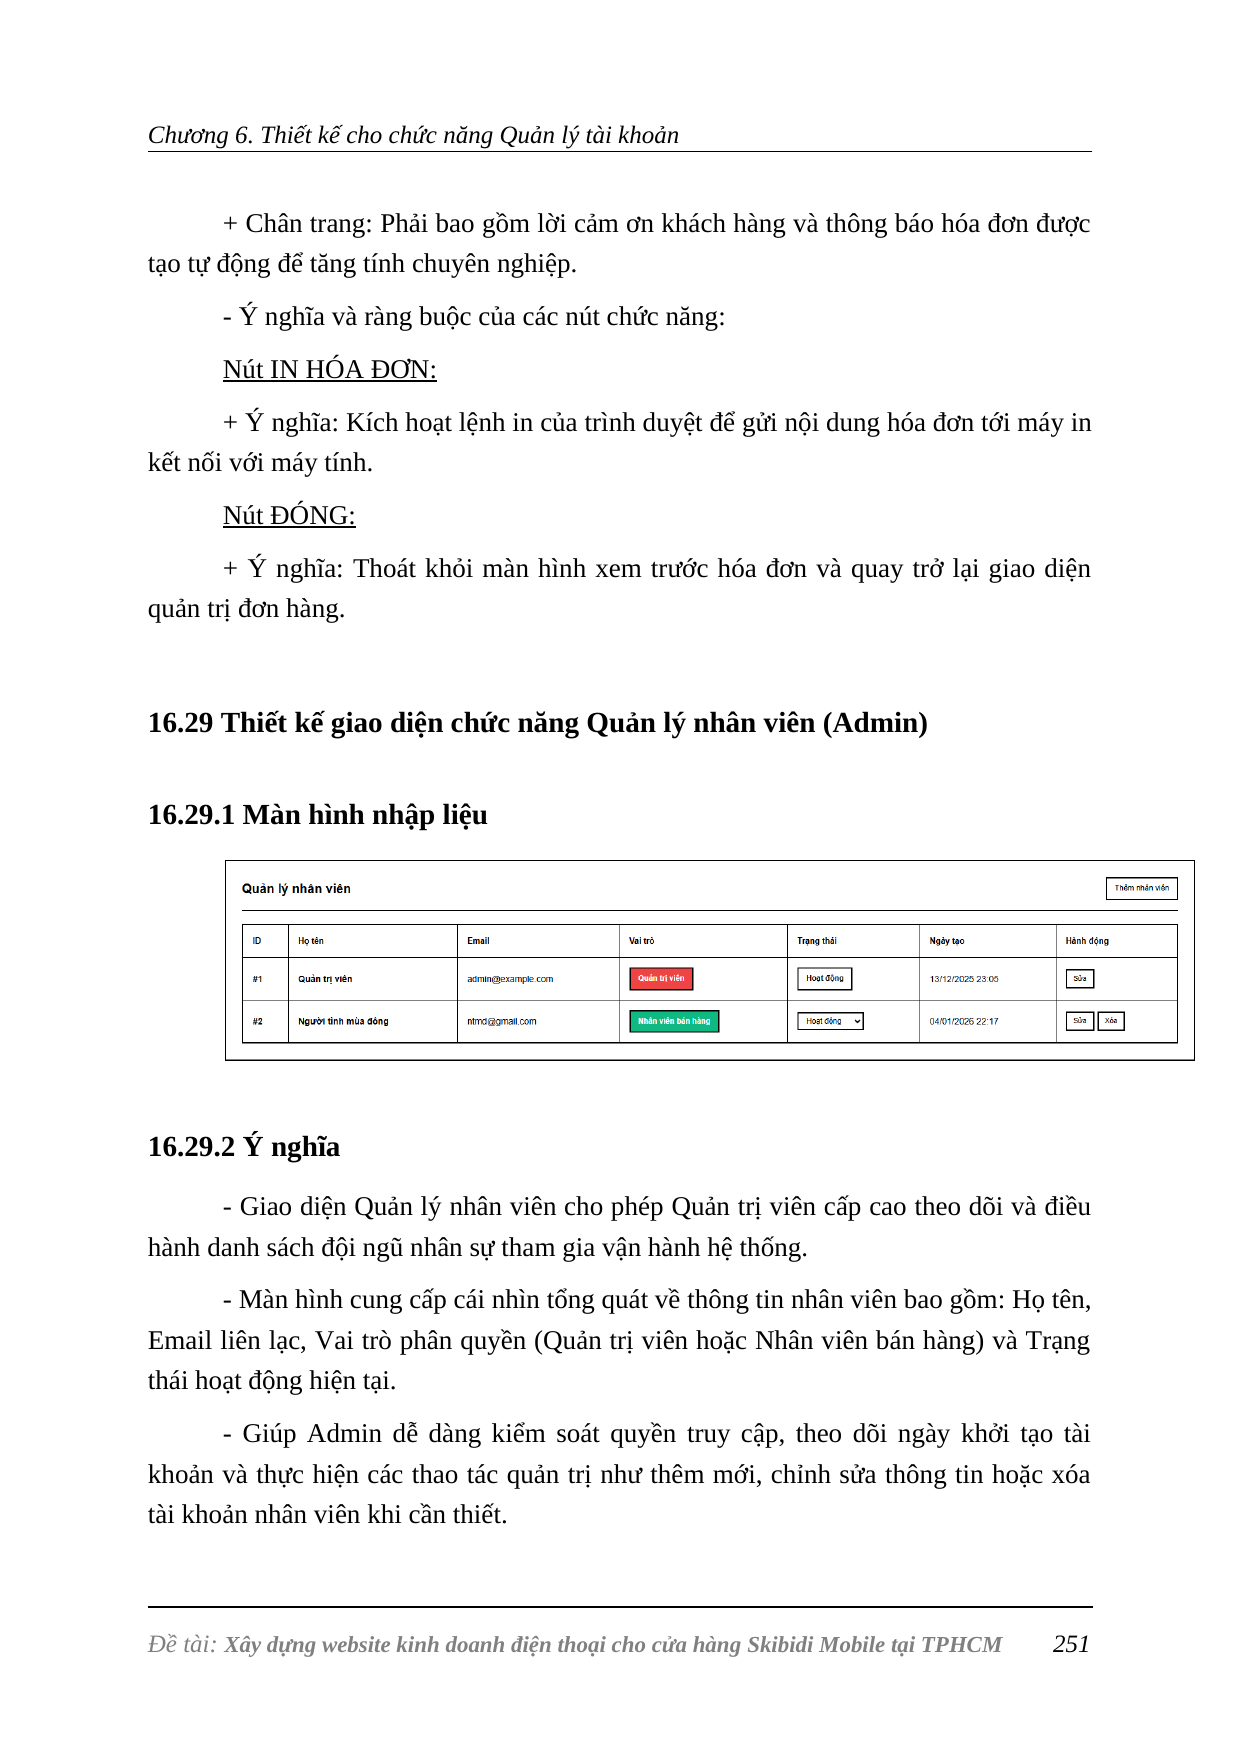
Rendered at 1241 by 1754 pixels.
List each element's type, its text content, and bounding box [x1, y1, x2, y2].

text + Ý nghĩa: Thoát khỏi màn hình xem trước hóa đơn và quay trở lại giao diện quản trị đơn hàng. [148, 552, 1092, 624]
picture [222, 858, 1198, 1065]
text - Ý nghĩa và ràng buộc của các nút chức năng: [148, 300, 1092, 331]
subtitle Thiết kế giao diện chức năng Quản lý nhân viên (Admin) [148, 696, 1092, 741]
text + Chân trang: Phải bao gồm lời cảm ơn khách hàng và thông báo hóa đơn được tạo tự động để tăng tính chuyên nghiệp. [148, 207, 1092, 278]
subtitle Màn hình nhập liệu [148, 791, 1092, 833]
text - Màn hình cung cấp cái nhìn tổng quát về thông tin nhân viên bao gồm: Họ tên, Email liên lạc, Vai trò phân quyền (Quản trị viên hoặc Nhân viên bán hàng) và Trạng thái hoạt động hiện tại. [148, 1283, 1092, 1396]
text Nút ĐÓNG: [148, 499, 1092, 530]
text - Giúp Admin dễ dàng kiểm soát quyền truy cập, theo dõi ngày khởi tạo tài khoản và thực hiện các thao tác quản trị như thêm mới, chỉnh sửa thông tin hoặc xóa tài khoản nhân viên khi cần thiết. [148, 1417, 1092, 1529]
text Nút IN HÓA ĐƠN: [148, 353, 1092, 384]
text - Giao diện Quản lý nhân viên cho phép Quản trị viên cấp cao theo dõi và điều hành danh sách đội ngũ nhân sự tham gia vận hành hệ thống. [148, 1190, 1092, 1262]
text + Ý nghĩa: Kích hoạt lệnh in của trình duyệt để gửi nội dung hóa đơn tới máy in kết nối với máy tính. [148, 406, 1092, 477]
subtitle Ý nghĩa [148, 1123, 1092, 1165]
